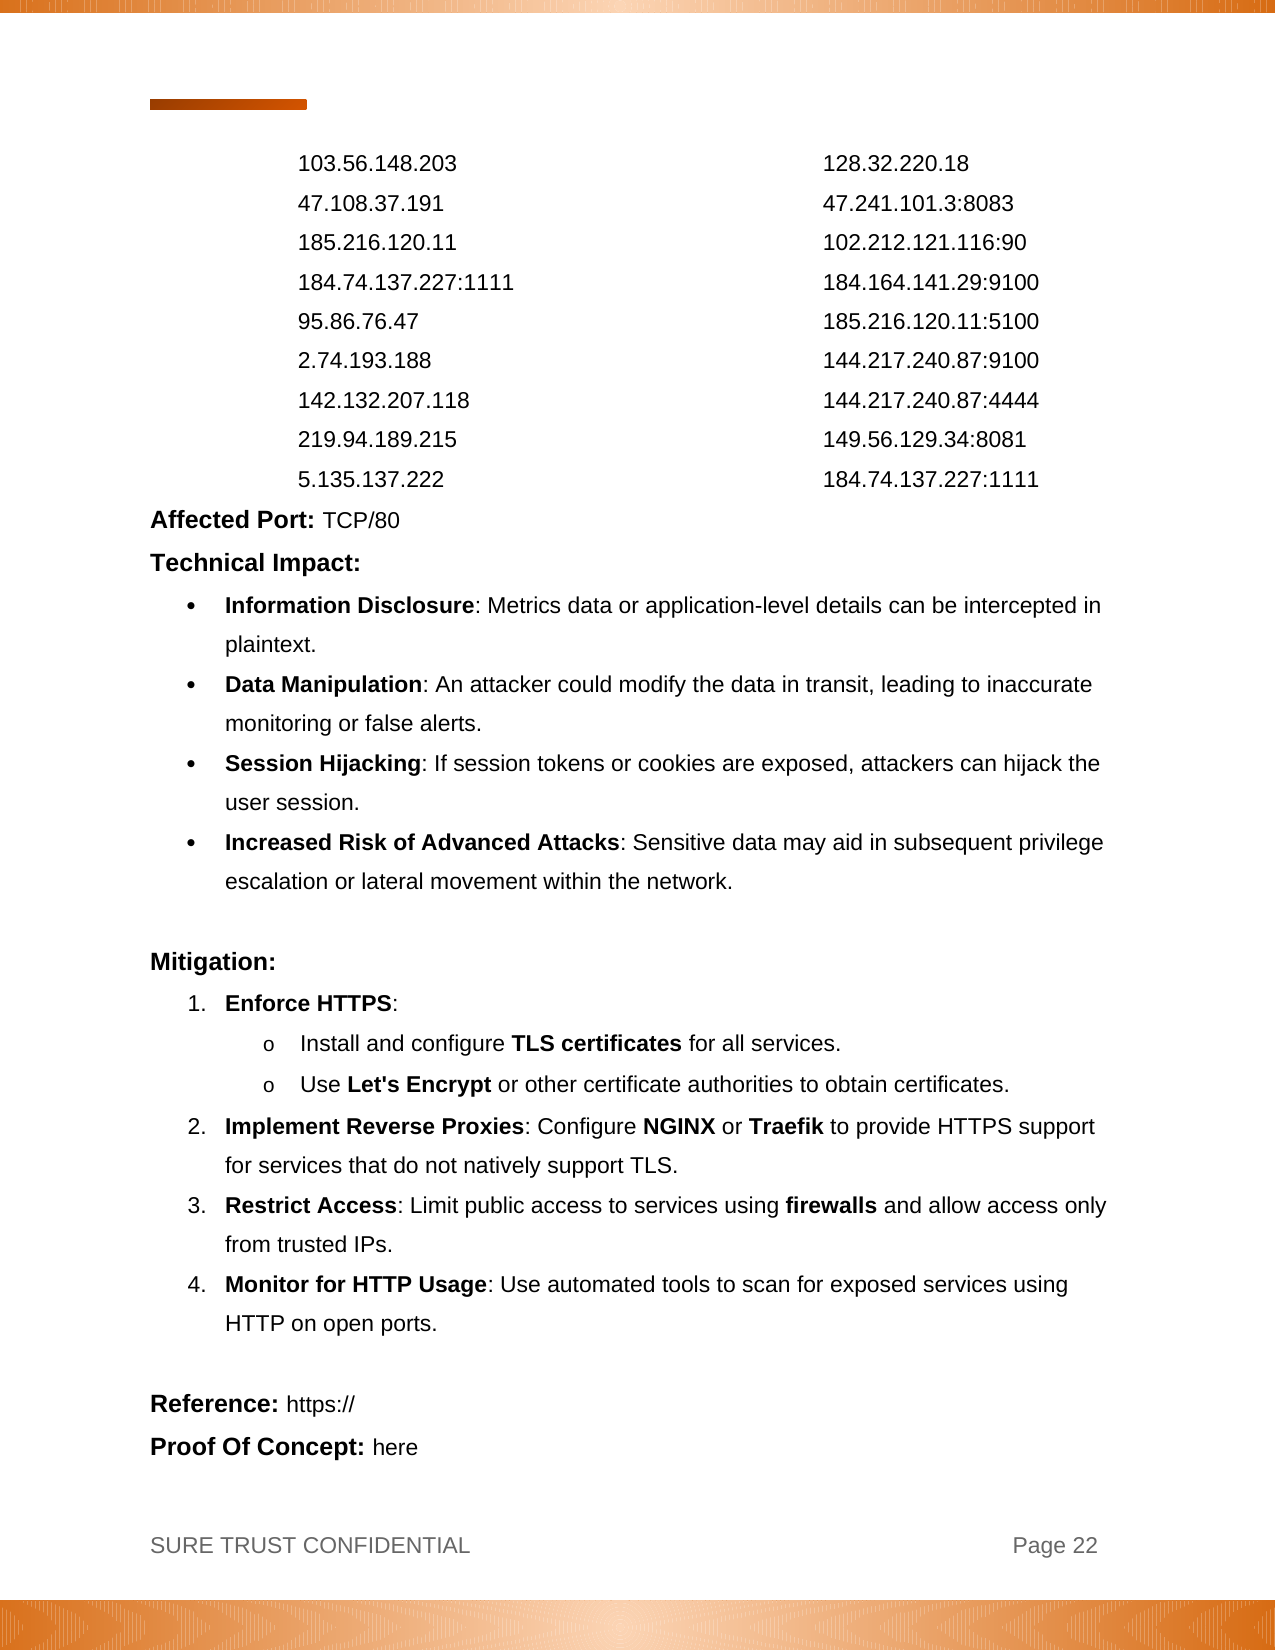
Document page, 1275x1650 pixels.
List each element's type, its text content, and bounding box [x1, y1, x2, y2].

text Affected Port: TCP/80 [150, 505, 1125, 534]
text 184.74.137.227:1111 [150, 268, 600, 295]
text 144.217.240.87:9100 [675, 347, 1125, 374]
list Increased Risk of Advanced Attacks: Sensitive data may aid in subsequent privilege escalation or lateral movement within the network. [187, 828, 1125, 894]
text Mitigation: [150, 947, 1125, 976]
text 2.74.193.188 [150, 347, 600, 374]
list Information Disclosure: Metrics data or application-level details can be intercepted in plaintext. [187, 592, 1125, 657]
text 5.135.137.222 [150, 466, 600, 492]
text 95.86.76.47 [150, 308, 600, 334]
text 128.32.220.18 [675, 150, 1125, 176]
text 185.216.120.11:5100 [675, 308, 1125, 334]
text 184.74.137.227:1111 [675, 466, 1125, 492]
text 102.212.121.116:90 [675, 229, 1125, 255]
text 149.56.129.34:8081 [675, 426, 1125, 453]
text 47.241.101.3:8083 [675, 189, 1125, 216]
list Install and configure TLS certificates for all services. [262, 1029, 1125, 1057]
text 103.56.148.203 [150, 150, 600, 176]
text 47.108.37.191 [150, 189, 600, 216]
list Enforce HTTPS: [187, 990, 1125, 1016]
list Implement Reverse Proxies: Configure NGINX or Traefik to provide HTTPS support for services that do not natively support TLS. [187, 1113, 1125, 1178]
list Restrict Access: Limit public access to services using firewalls and allow access only from trusted IPs. [187, 1192, 1125, 1257]
text Technical Impact: [150, 548, 1125, 577]
text 185.216.120.11 [150, 229, 600, 255]
list Use Let's Encrypt or other certificate authorities to obtain certificates. [262, 1071, 1125, 1099]
text 219.94.189.215 [150, 426, 600, 453]
list Monitor for HTTP Usage: Use automated tools to scan for exposed services using HTTP on open ports. [187, 1271, 1125, 1336]
text Reference: https:// [150, 1389, 1125, 1418]
list Session Hijacking: If session tokens or cookies are exposed, attackers can hijack the user session. [187, 749, 1125, 815]
list Data Manipulation: An attacker could modify the data in transit, leading to inaccurate monitoring or false alerts. [187, 671, 1125, 736]
text 144.217.240.87:4444 [675, 387, 1125, 413]
text 184.164.141.29:9100 [675, 268, 1125, 295]
text Proof Of Concept: here [150, 1432, 1125, 1461]
text 142.132.207.118 [150, 387, 600, 413]
